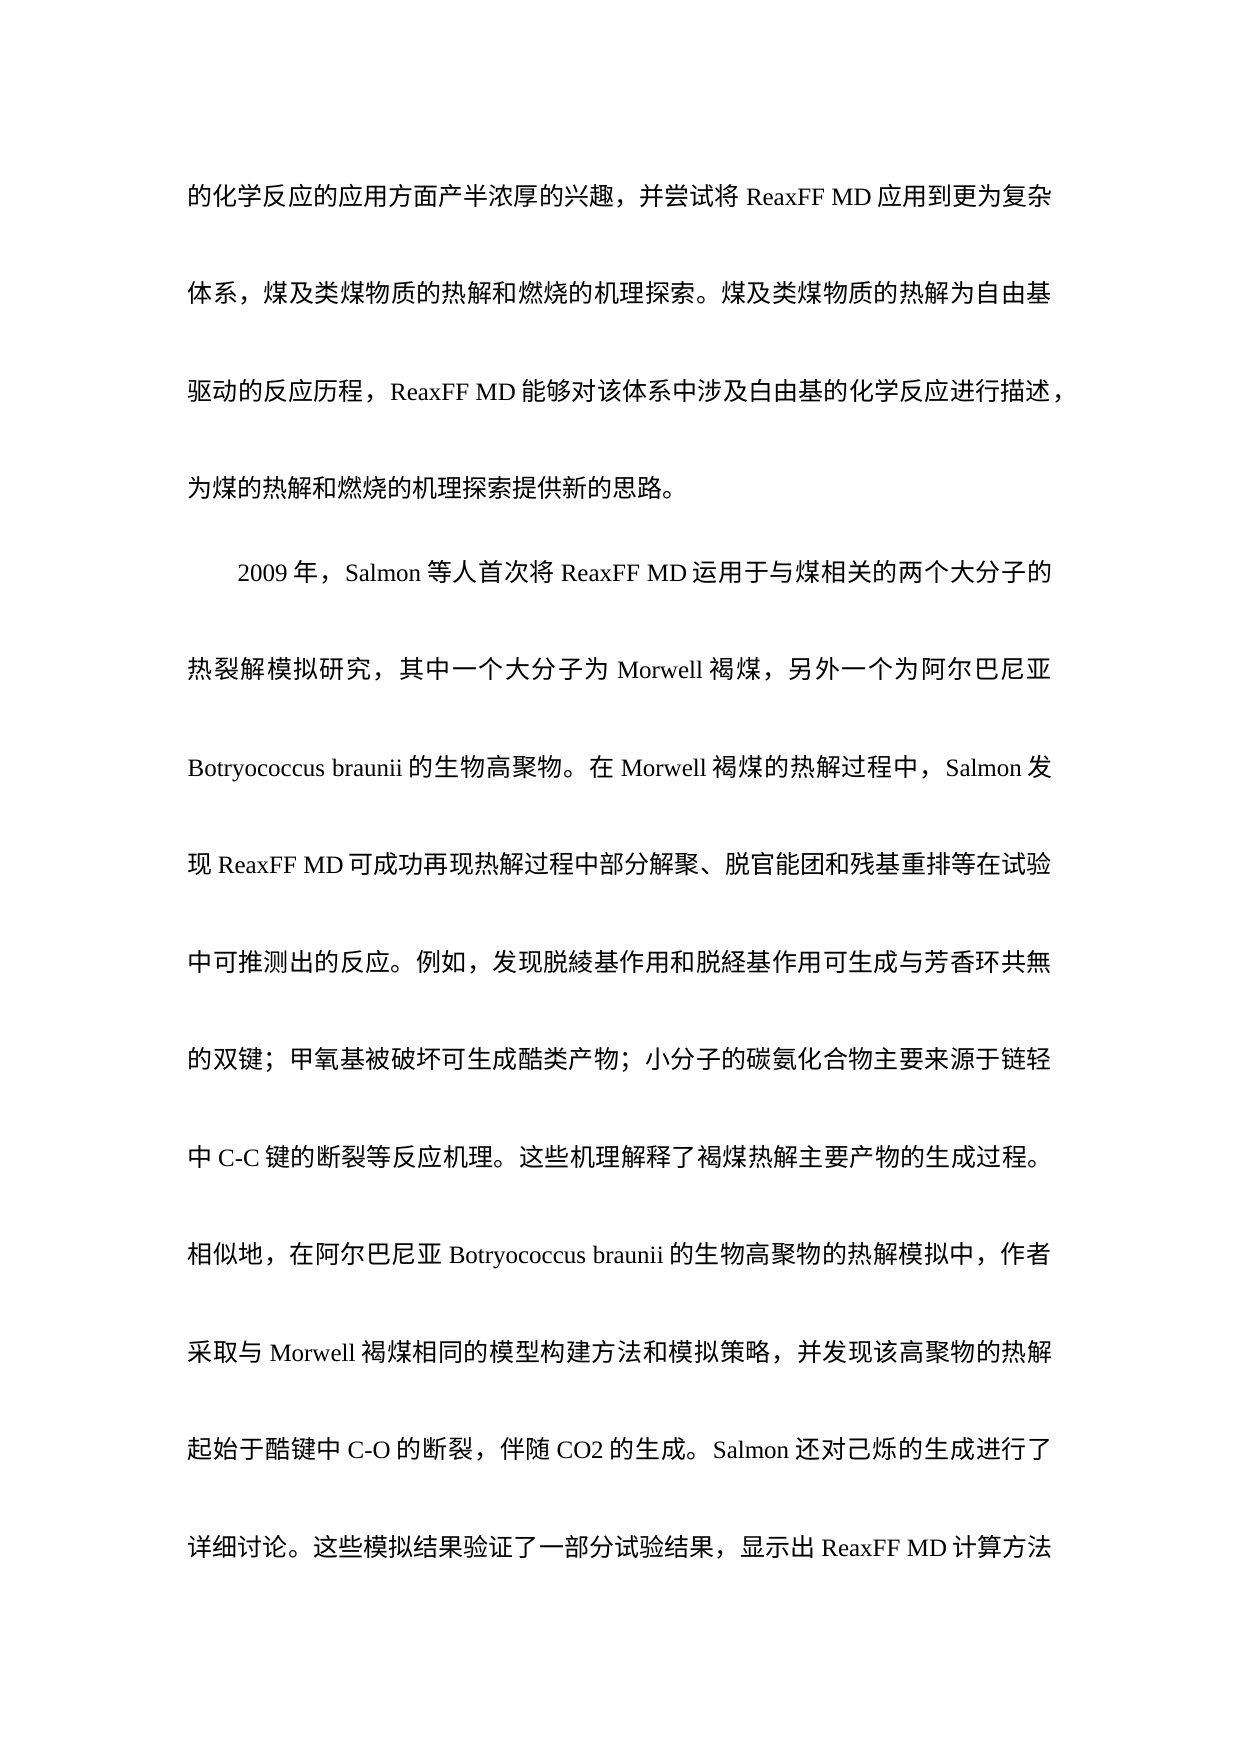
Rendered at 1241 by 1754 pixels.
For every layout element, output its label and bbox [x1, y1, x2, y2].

text [187, 538, 1053, 1578]
text [187, 162, 1053, 519]
